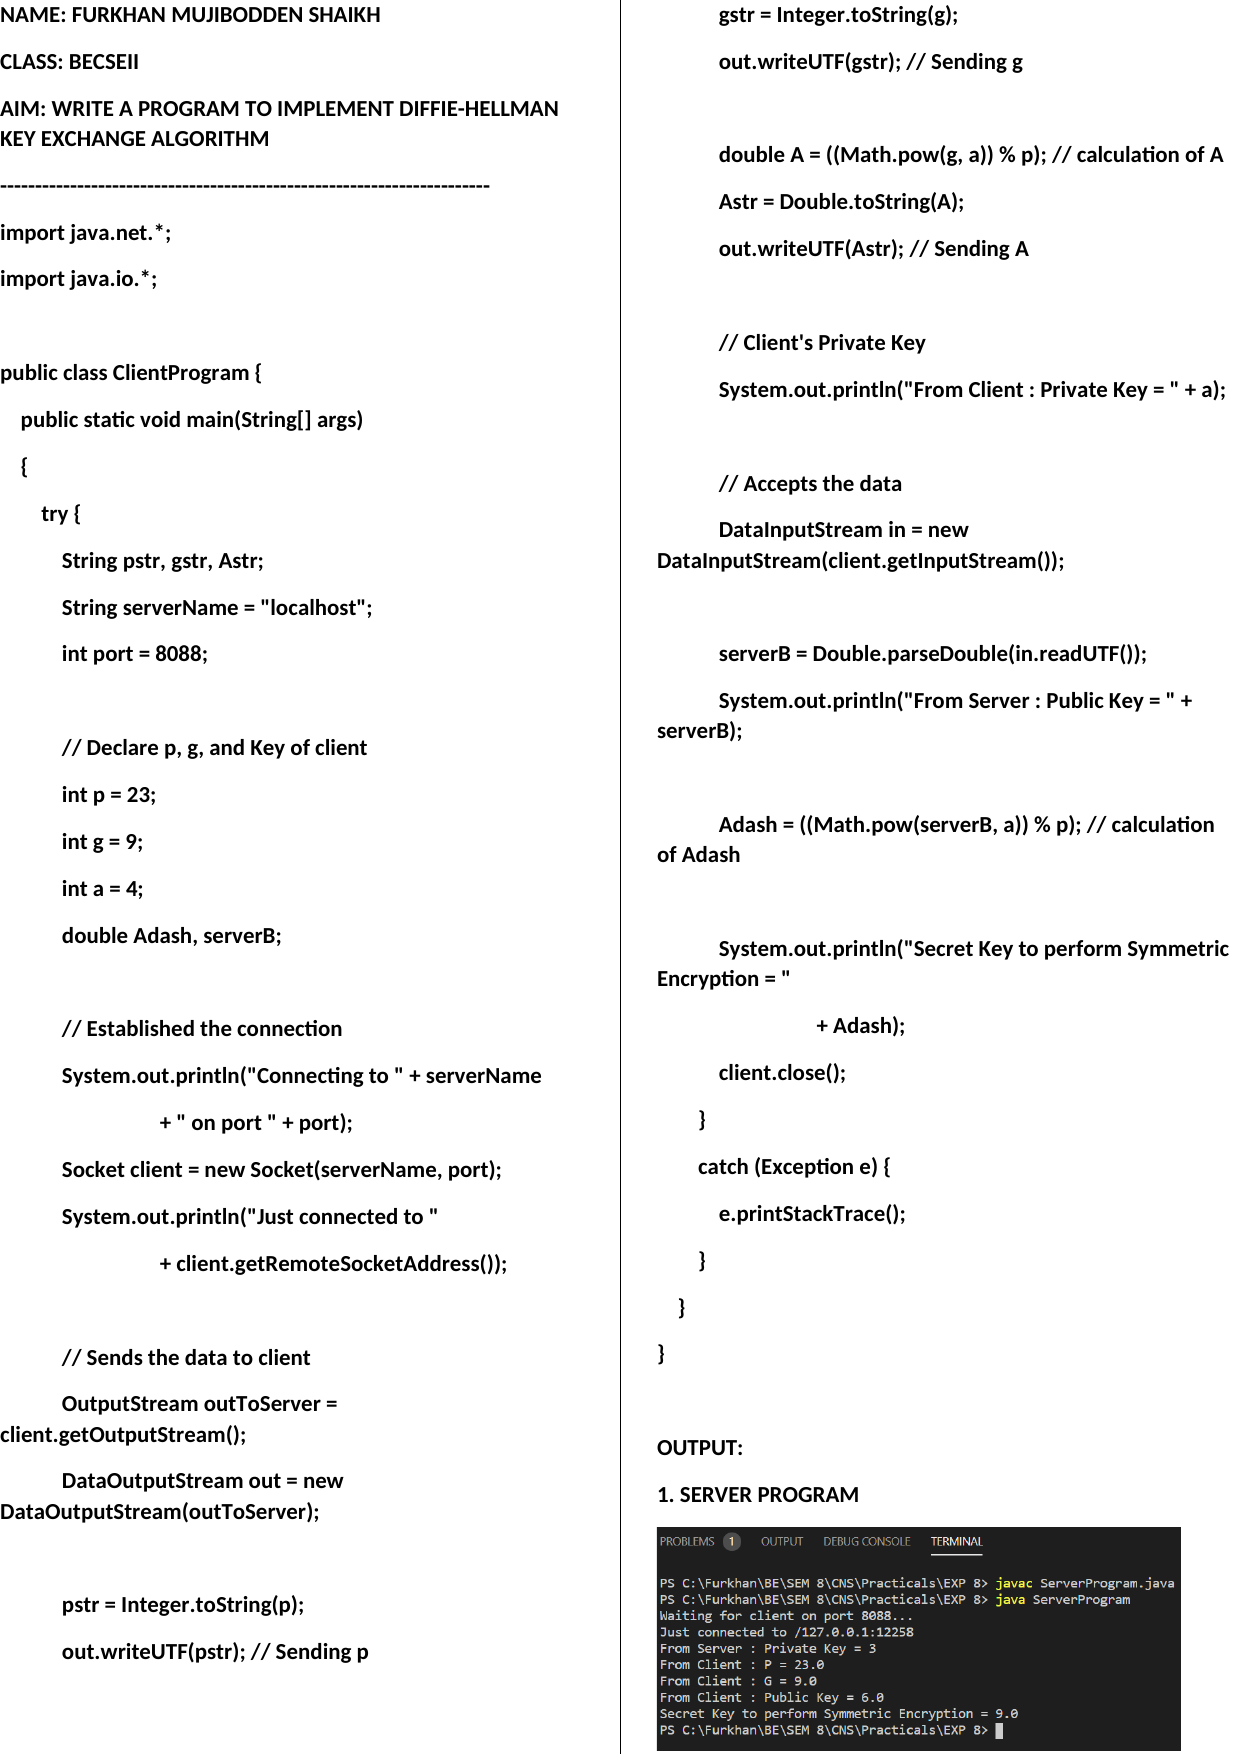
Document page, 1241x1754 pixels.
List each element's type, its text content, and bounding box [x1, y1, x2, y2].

text import java.io.*; [0, 264, 583, 293]
text { [0, 452, 583, 480]
text + " on port " + port); [0, 1108, 583, 1136]
text } [657, 1246, 1240, 1274]
text } [657, 1293, 1240, 1321]
text try { [0, 499, 583, 527]
text public class ClientProgram { [0, 358, 583, 386]
text int p = 23; [0, 780, 583, 808]
text client.close(); [657, 1058, 1240, 1086]
text + client.getRemoteSocketAddress()); [0, 1249, 583, 1277]
text Adash = ((Math.pow(serverB, a)) % p); // calculation of Adash [657, 810, 1240, 869]
text OUTPUT: [657, 1433, 1240, 1461]
text System.out.println("Connecting to " + serverName [0, 1061, 583, 1089]
text NAME: FURKHAN MUJIBODDEN SHAIKH [0, 0, 583, 28]
text String serverName = "localhost"; [0, 593, 583, 621]
text Socket client = new Socket(serverName, port); [0, 1155, 583, 1183]
text AIM: WRITE A PROGRAM TO IMPLEMENT DIFFIE-HELLMAN KEY EXCHANGE ALGORITHM [0, 94, 583, 152]
text gstr = Integer.toString(g); [657, 0, 1240, 28]
text System.out.println("From Client : Private Key = " + a); [657, 375, 1240, 403]
text import java.net.*; [0, 218, 583, 246]
text public static void main(String[] args) [0, 405, 583, 433]
text int a = 4; [0, 874, 583, 902]
text double A = ((Math.pow(g, a)) % p); // calculation of A [657, 141, 1240, 169]
text DataInputStream in = new DataInputStream(client.getInputStream()); [657, 516, 1240, 574]
text Astr = Double.toString(A); [657, 187, 1240, 216]
text } [657, 1105, 1240, 1133]
text // Established the connection [0, 1014, 583, 1043]
text System.out.println("Secret Key to perform Symmetric Encryption = " [657, 934, 1240, 993]
text out.writeUTF(pstr); // Sending p [0, 1637, 583, 1666]
text String pstr, gstr, Astr; [0, 546, 583, 574]
text pstr = Integer.toString(p); [0, 1591, 583, 1619]
text serverB = Double.parseDouble(in.readUTF()); [657, 639, 1240, 668]
text 1. SERVER PROGRAM [657, 1480, 1240, 1508]
text OutputStream outToServer = client.getOutputStream(); [0, 1389, 583, 1448]
text System.out.println("From Server : Public Key = " + serverB); [657, 686, 1240, 745]
text + Adash); [657, 1011, 1240, 1039]
text ---------------------------------------------------------------------- [0, 171, 583, 199]
text // Client's Private Key [657, 328, 1240, 356]
text // Declare p, g, and Key of client [0, 733, 583, 761]
text System.out.println("Just connected to " [0, 1202, 583, 1230]
text // Sends the data to client [0, 1343, 583, 1371]
text out.writeUTF(Astr); // Sending A [657, 234, 1240, 262]
text double Adash, serverB; [0, 921, 583, 949]
text CLASS: BECSEII [0, 47, 583, 75]
picture [656, 1527, 1181, 1751]
text DataOutputStream out = new DataOutputStream(outToServer); [0, 1467, 583, 1525]
text int g = 9; [0, 827, 583, 855]
text int port = 8088; [0, 639, 583, 668]
text // Accepts the data [657, 469, 1240, 497]
text e.printStackTrace(); [657, 1199, 1240, 1227]
text out.writeUTF(gstr); // Sending g [657, 47, 1240, 75]
text } [657, 1339, 1240, 1368]
text catch (Exception e) { [657, 1152, 1240, 1180]
